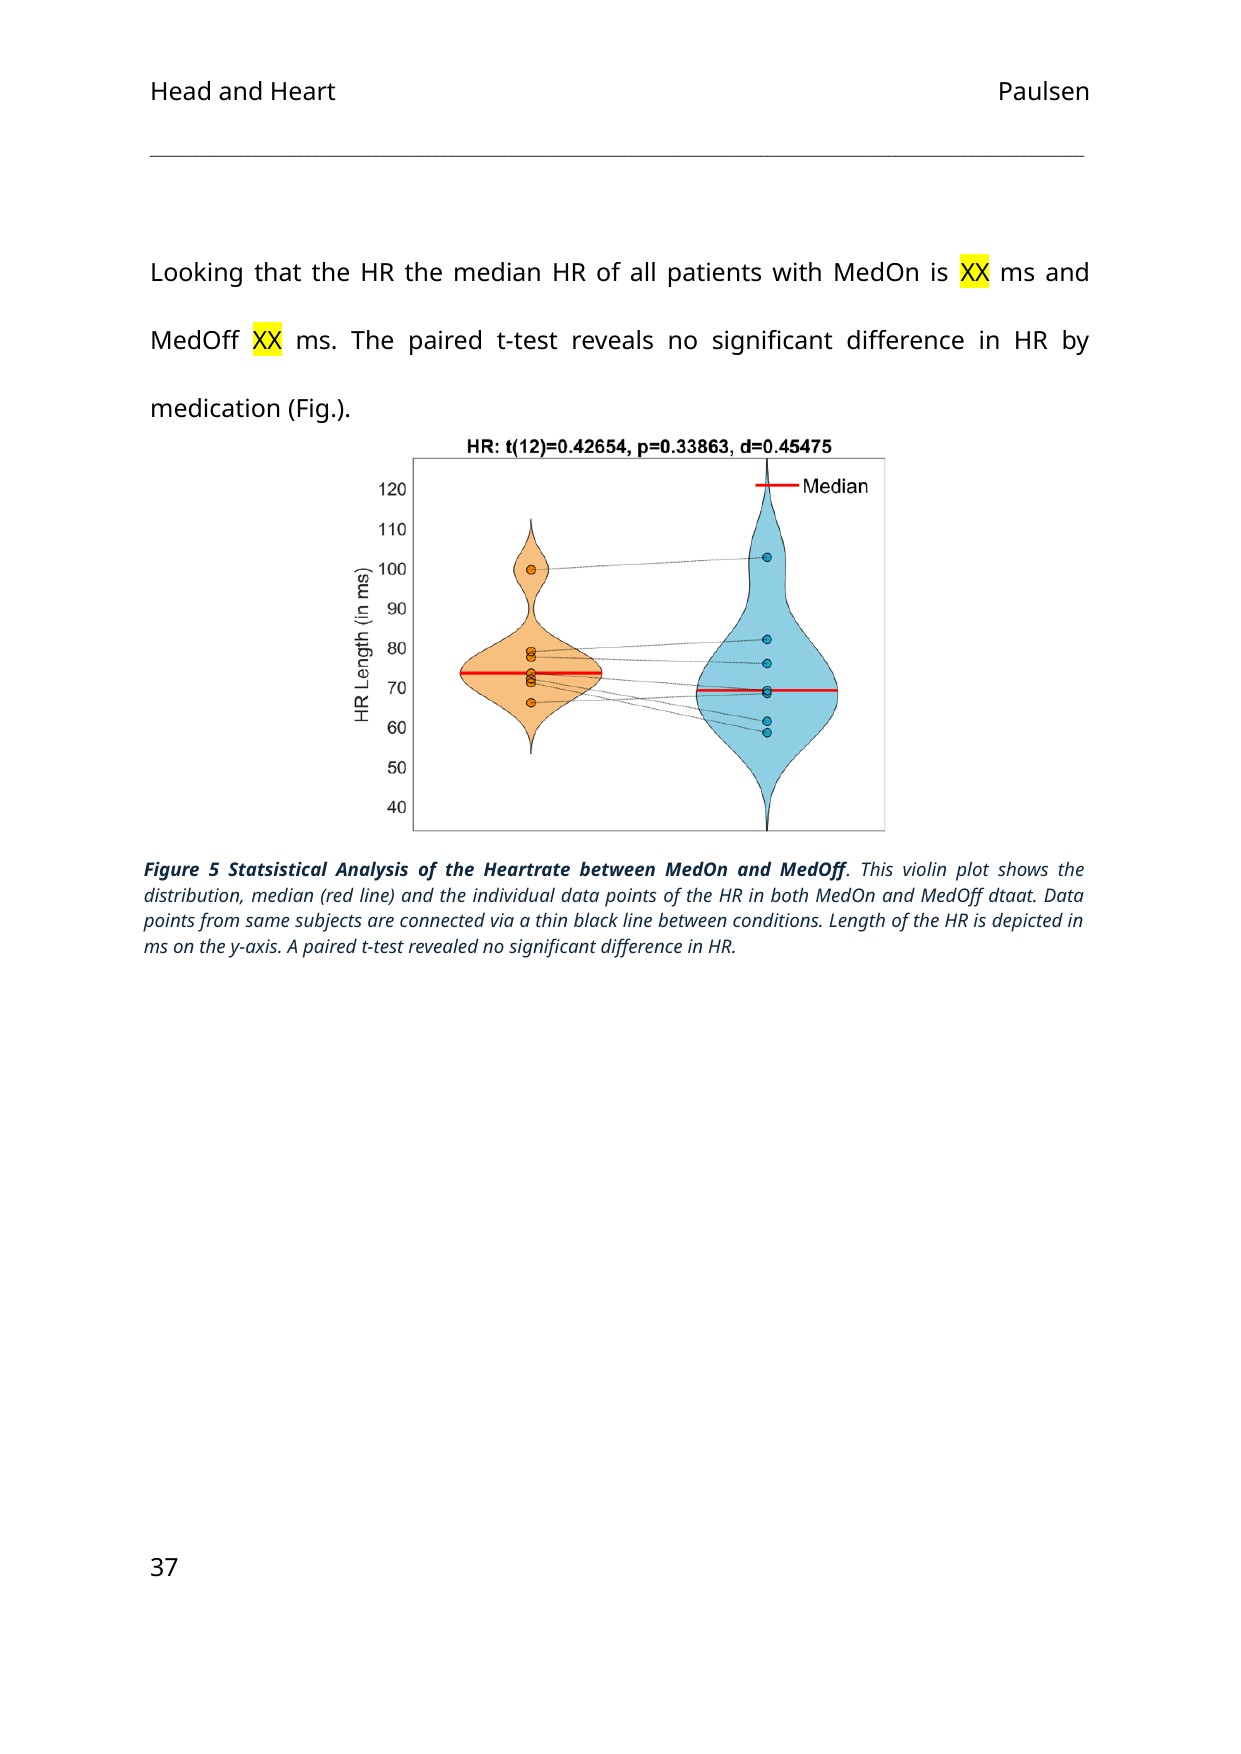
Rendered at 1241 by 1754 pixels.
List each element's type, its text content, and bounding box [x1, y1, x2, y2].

picture [353, 438, 886, 832]
text Looking that the HR the median HR of all patients with MedOn is XX ms and MedOff XX ms. The paired t-test reveals no significant difference in HR by medication (Fig.). [150, 254, 1090, 424]
